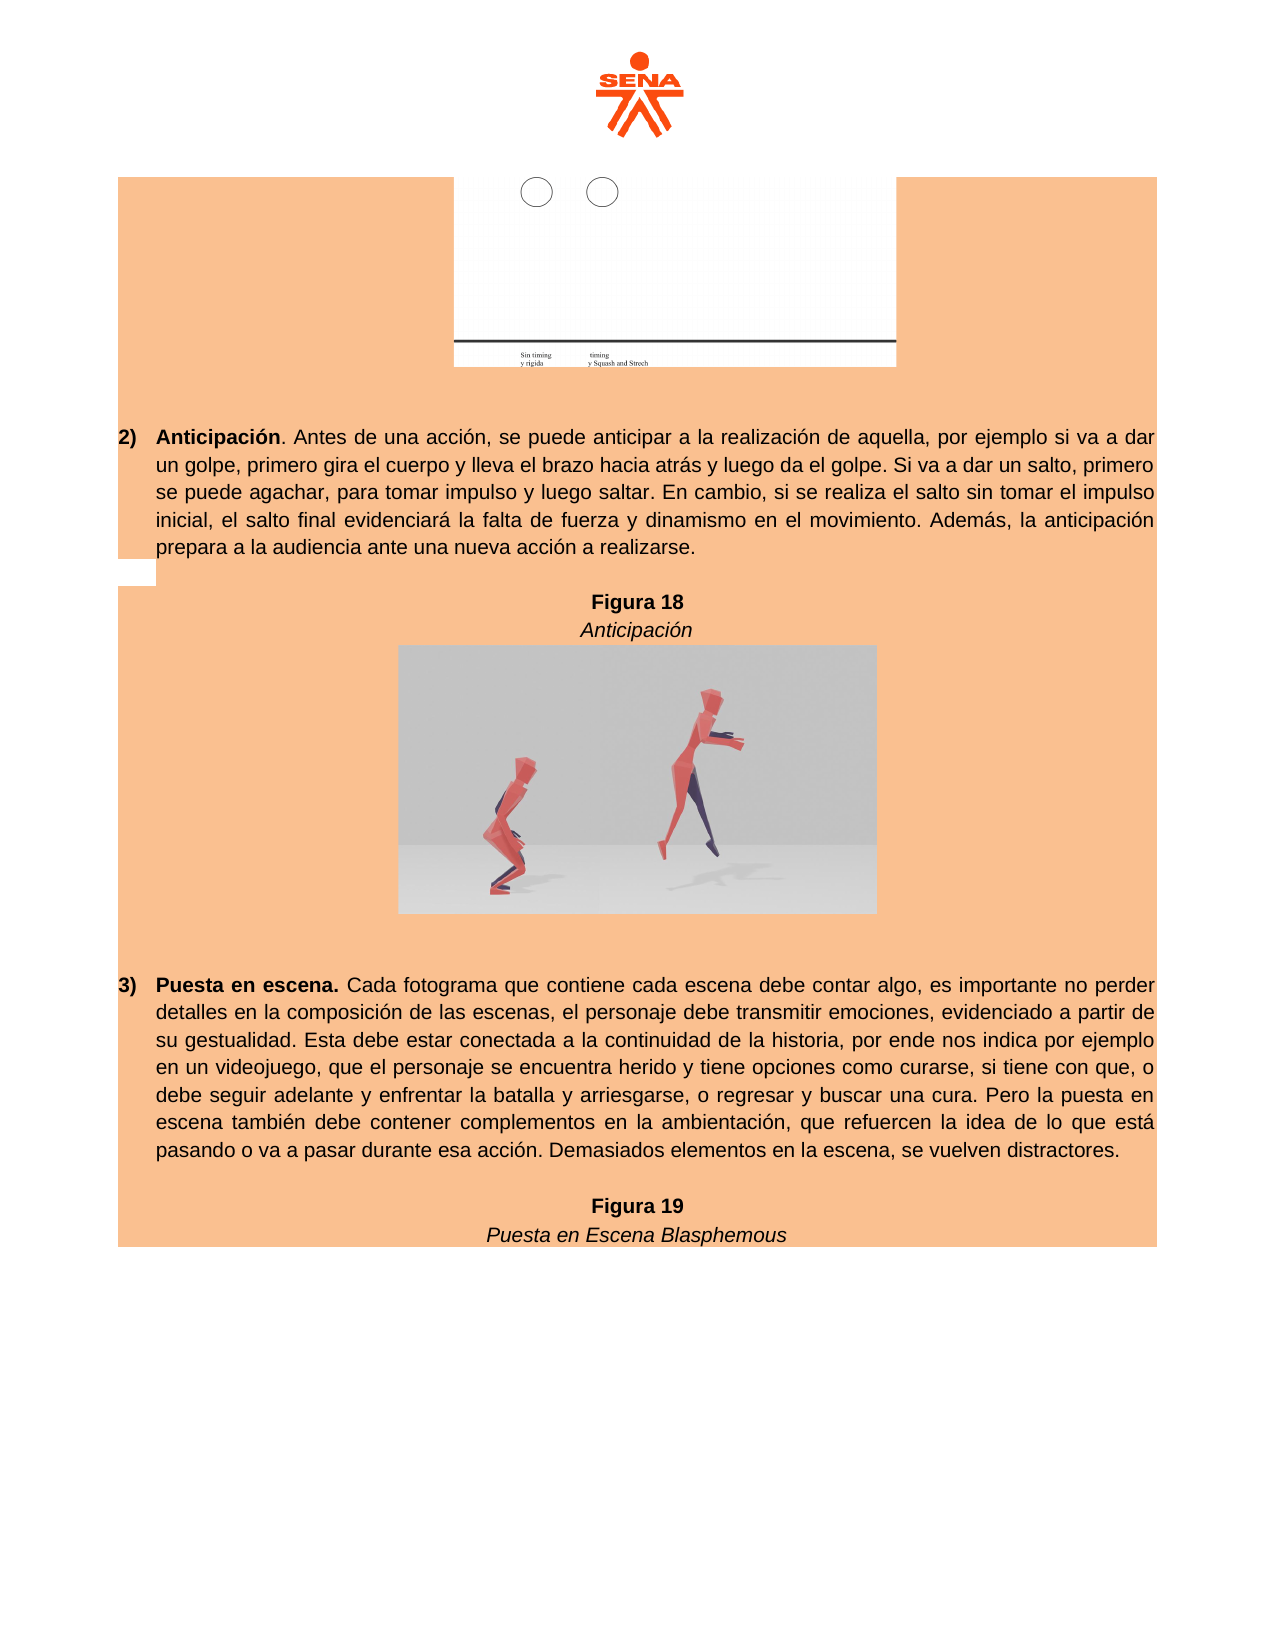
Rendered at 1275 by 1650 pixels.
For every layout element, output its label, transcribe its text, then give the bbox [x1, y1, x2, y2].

picture [398, 645, 877, 914]
list Anticipación. Antes de una acción, se puede anticipar a la realización de aquella, por ejemplo si va a dar un golpe, primero gira el cuerpo y lleva el brazo hacia atrás y luego da el golpe. Si va a dar un salto, primero se puede agachar, para tomar impulso y luego saltar. En cambio, si se realiza el salto sin tomar el impulso inicial, el salto final evidenciará la falta de fuerza y dinamismo en el movimiento. Además, la anticipación prepara a la audiencia ante una nueva acción a realizarse. [118, 425, 1157, 559]
text Figura 18 [118, 590, 1157, 614]
text Figura 19 [118, 1192, 1157, 1219]
text Anticipación [118, 618, 1157, 642]
list Puesta en escena. Cada fotograma que contiene cada escena debe contar algo, es importante no perder detalles en la composición de las escenas, el personaje debe transmitir emociones, evidenciado a partir de su gestualidad. Esta debe estar conectada a la continuidad de la historia, por ende nos indica por ejemplo en un videojuego, que el personaje se encuentra herido y tiene opciones como curarse, si tiene con que, o debe seguir adelante y enfrentar la batalla y arriesgarse, o regresar y buscar una cura. Pero la puesta en escena también debe contener complementos en la ambientación, que refuercen la idea de lo que está pasando o va a pasar durante esa acción. Demasiados elementos en la escena, se vuelven distractores. [118, 972, 1157, 1161]
text Puesta en Escena Blasphemous [118, 1223, 1157, 1247]
picture [453, 177, 897, 367]
picture [585, 48, 690, 142]
